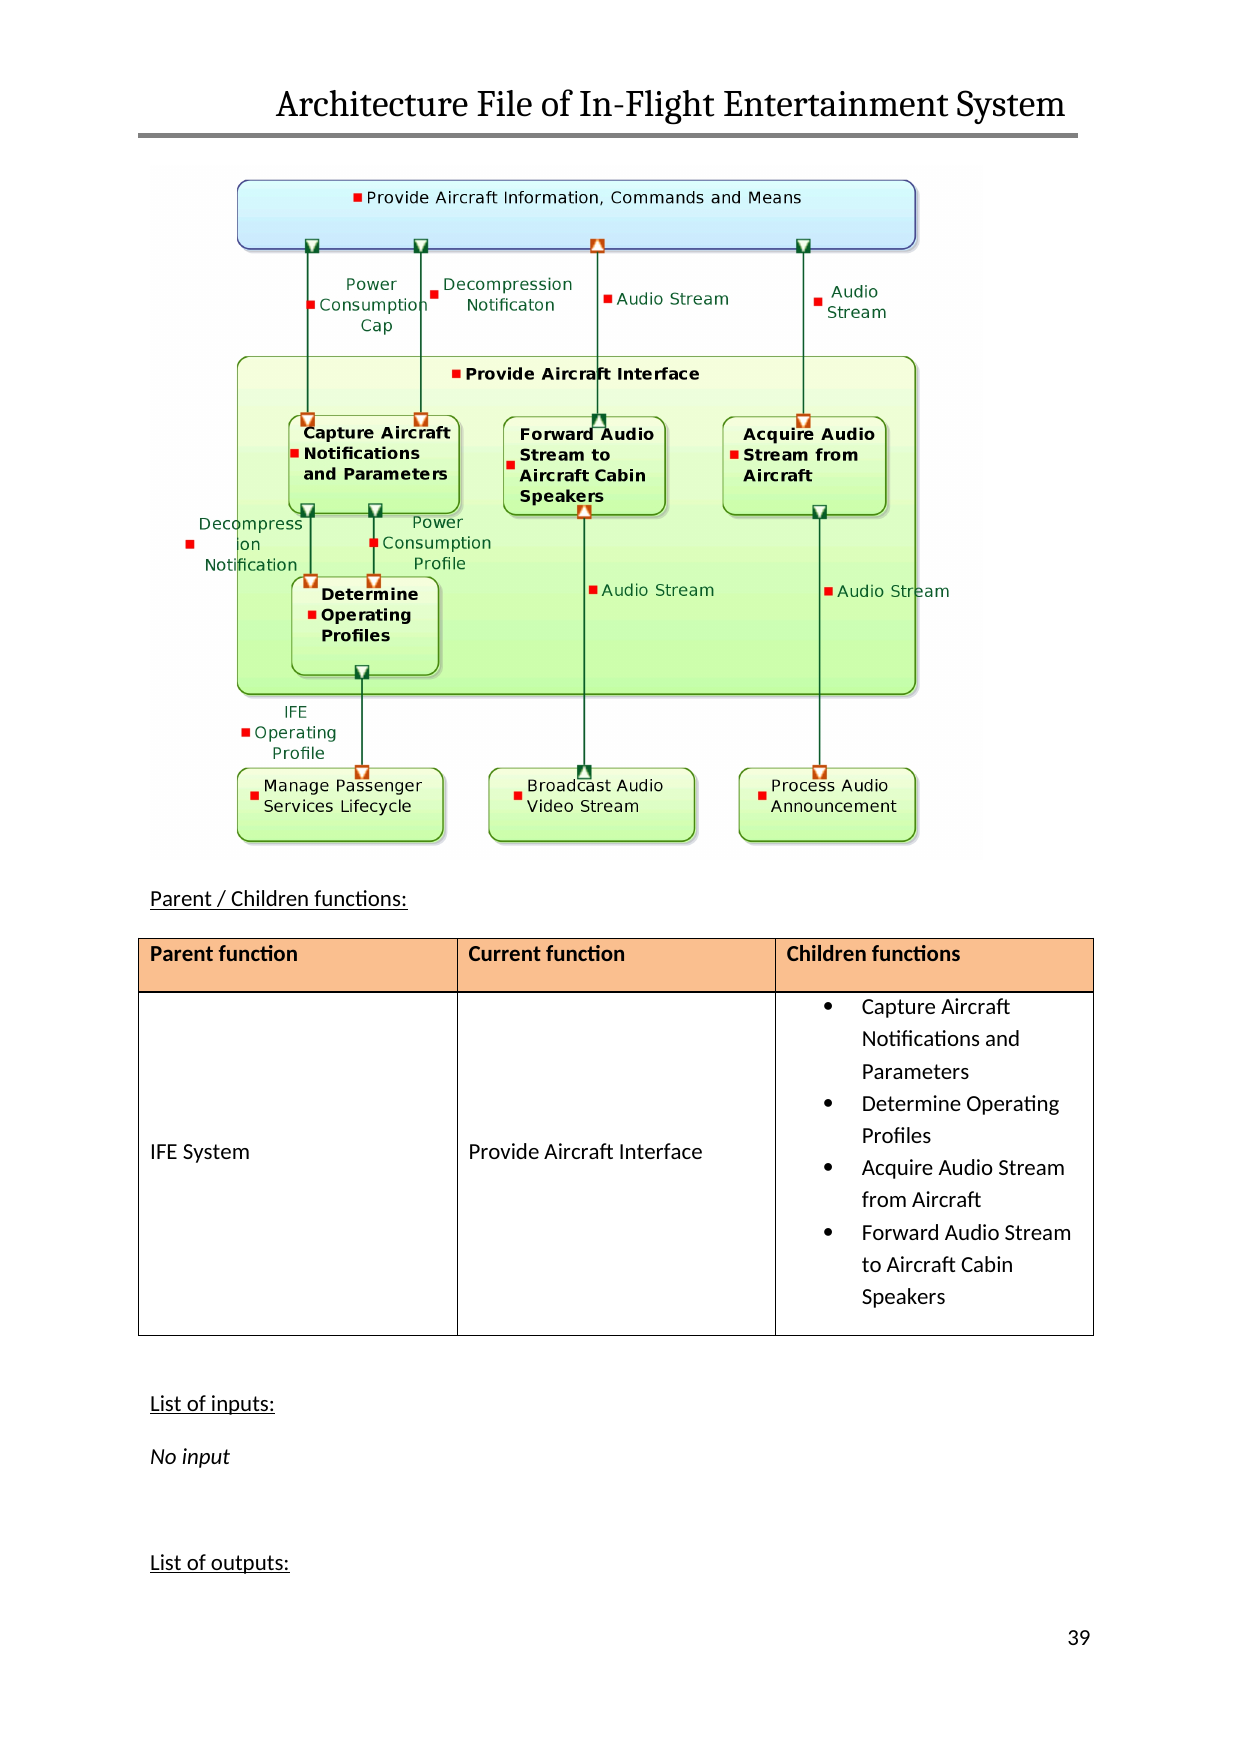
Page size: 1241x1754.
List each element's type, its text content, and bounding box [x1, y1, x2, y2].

text List of inputs: [150, 1389, 1090, 1417]
table_cell IFE System [139, 993, 457, 1335]
table_cell Provide Aircraft Interface [458, 993, 775, 1335]
table_header Parent function [139, 939, 457, 991]
text No input [150, 1442, 1090, 1470]
table_cell Capture Aircraft Notifications and Parameters Determine Operating Profiles Acquire Audio Stream from Aircraft Forward Audio Stream to Aircraft Cabin Speakers [776, 993, 1093, 1335]
table_header Current function [458, 939, 775, 991]
picture [150, 165, 984, 860]
text Parent / Children functions: [150, 884, 1090, 913]
table_header Children functions [776, 939, 1093, 991]
text List of outputs: [150, 1548, 1090, 1576]
